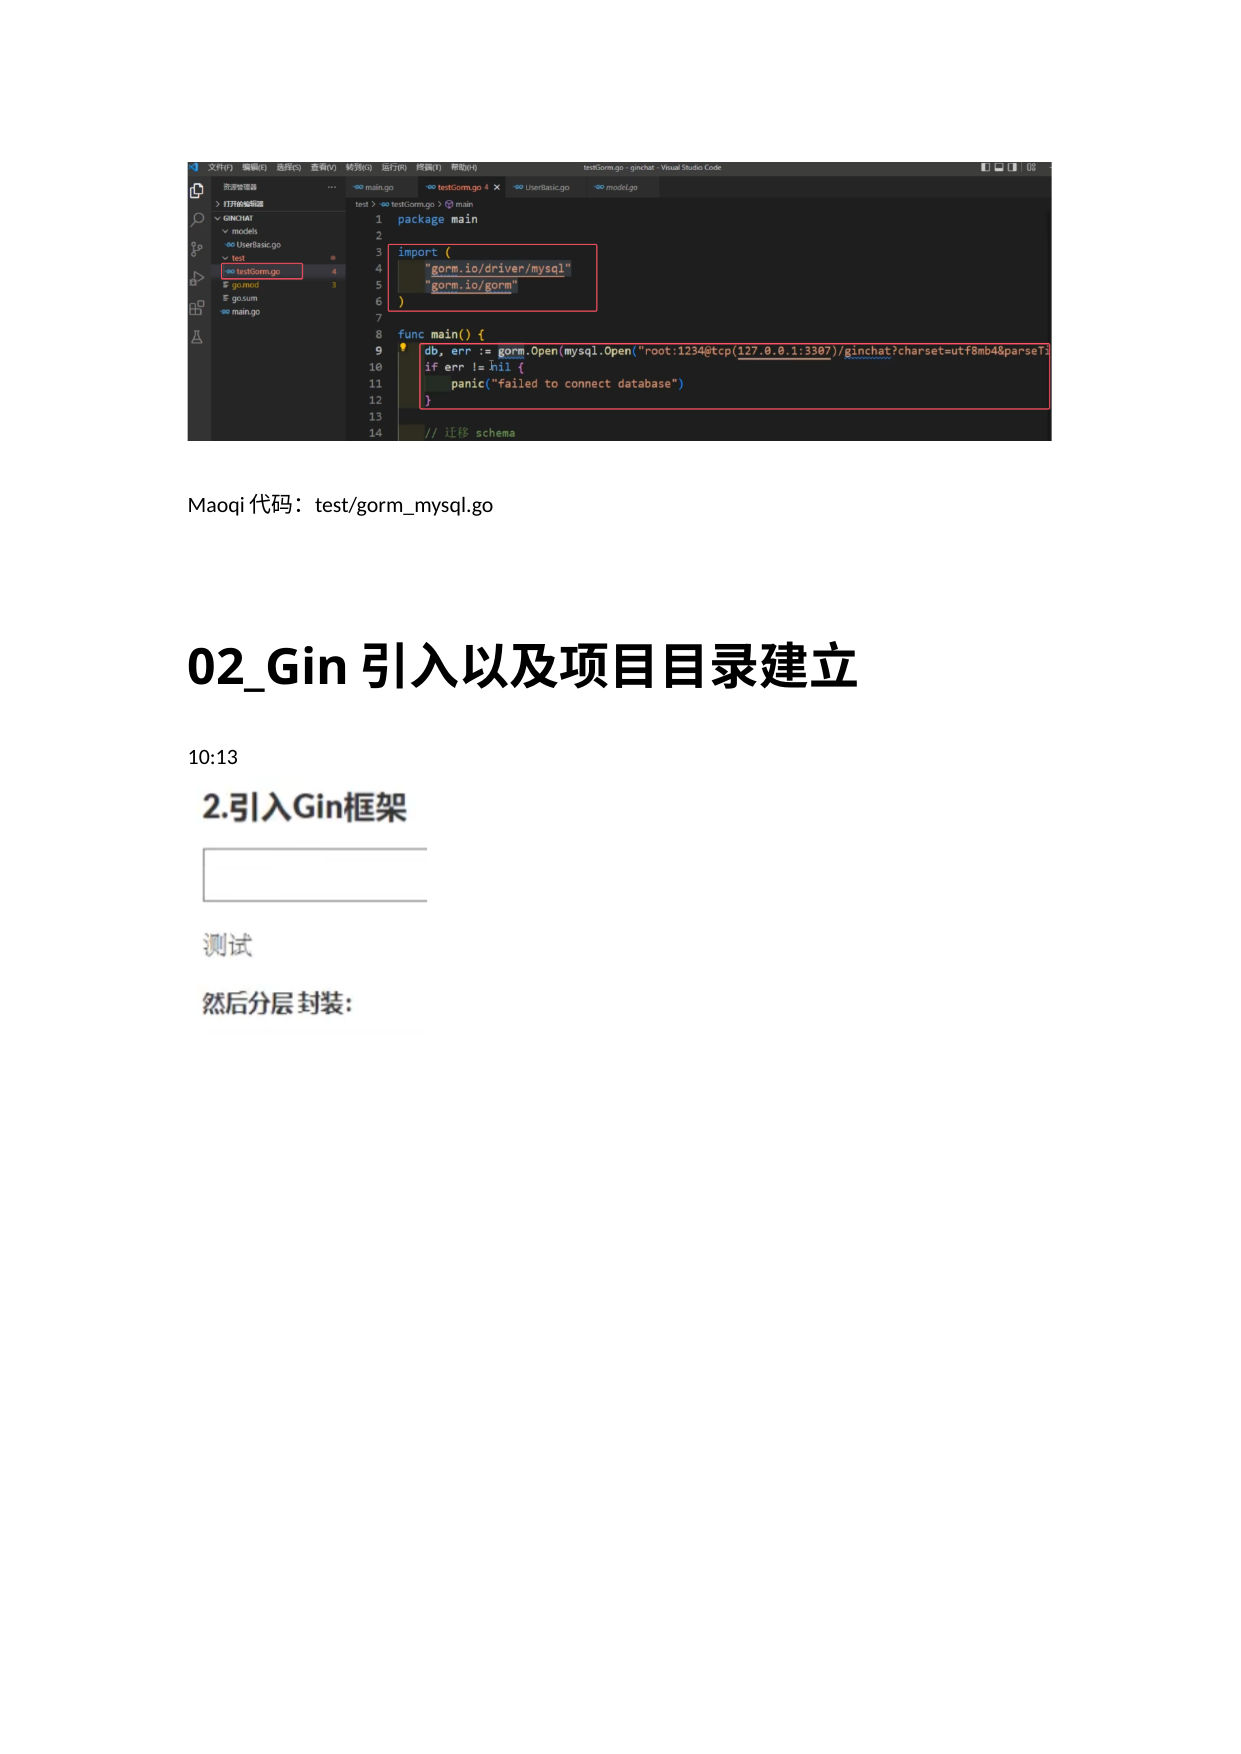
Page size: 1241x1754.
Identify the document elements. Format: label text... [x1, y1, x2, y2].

text 10:13 [187, 740, 1053, 773]
picture [187, 162, 1052, 441]
picture [187, 772, 428, 1034]
text Maoqi代码：test/gorm_mysql.go [187, 487, 1053, 519]
subtitle 02_Gin引入以及项目目录建立 [187, 614, 1053, 711]
